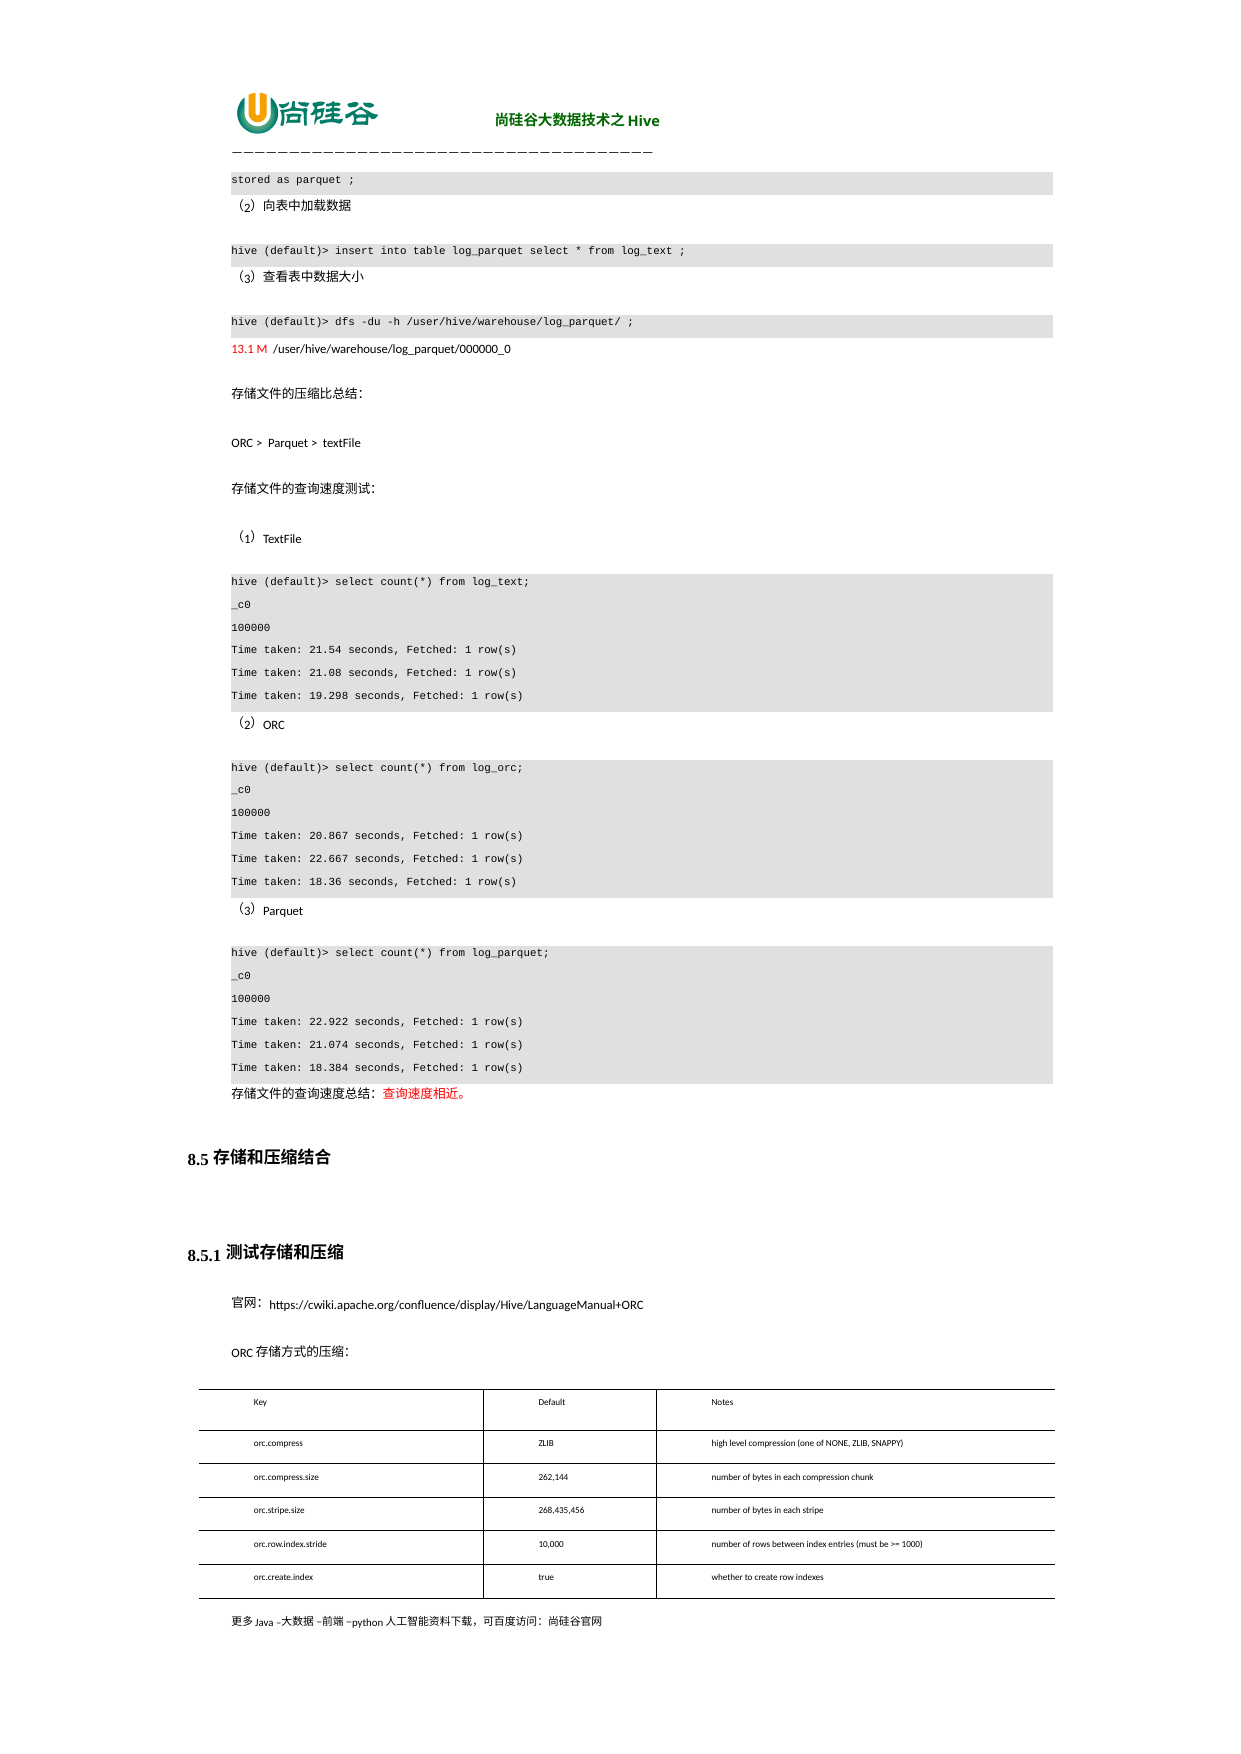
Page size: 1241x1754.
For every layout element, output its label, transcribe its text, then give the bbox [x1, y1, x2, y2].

text hive (default)> select count(*) from log_parquet; [231, 946, 1053, 969]
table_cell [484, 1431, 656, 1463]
text 100000 [231, 992, 1053, 1015]
text hive (default)> dfs -du -h /user/hive/warehouse/log_parquet/ ; [231, 315, 1053, 338]
text 100000 [231, 620, 1053, 643]
text （3）Parquet [187, 898, 1053, 930]
text 存储文件的压缩比总结： [231, 384, 1053, 416]
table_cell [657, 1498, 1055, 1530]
subtitle 8.5 存储和压缩结合 [187, 1132, 1053, 1197]
text Time taken: 20.867 seconds, Fetched: 1 row(s) [231, 829, 1053, 852]
text （1）TextFile [187, 526, 1053, 559]
text _c0 [231, 597, 1053, 620]
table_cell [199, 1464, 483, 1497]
text Time taken: 21.54 seconds, Fetched: 1 row(s) [231, 643, 1053, 666]
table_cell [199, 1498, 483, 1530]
text 官网：https://cwiki.apache.org/confluence/display/Hive/LanguageManual+ORC [187, 1292, 1053, 1325]
text （3）查看表中数据大小 [187, 267, 1053, 299]
text ORC存储方式的压缩： [187, 1341, 1053, 1373]
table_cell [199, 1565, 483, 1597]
text stored as parquet ; [231, 172, 1053, 195]
text Time taken: 21.074 seconds, Fetched: 1 row(s) [231, 1038, 1053, 1061]
text _c0 [231, 783, 1053, 806]
text 存储文件的查询速度测试： [231, 478, 1053, 510]
text hive (default)> select count(*) from log_text; [231, 574, 1053, 597]
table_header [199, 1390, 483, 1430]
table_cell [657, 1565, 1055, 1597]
subtitle 8.5.1 测试存储和压缩 [187, 1227, 1053, 1292]
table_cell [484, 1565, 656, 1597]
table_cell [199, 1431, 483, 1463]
text （2）向表中加载数据 [187, 195, 1053, 228]
text Time taken: 18.36 seconds, Fetched: 1 row(s) [231, 875, 1053, 898]
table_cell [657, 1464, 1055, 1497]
text _c0 [231, 969, 1053, 992]
text ORC > Parquet > textFile [231, 432, 1053, 464]
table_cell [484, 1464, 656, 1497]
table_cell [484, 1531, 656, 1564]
text 100000 [231, 806, 1053, 829]
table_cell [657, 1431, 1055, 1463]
picture [231, 88, 382, 138]
text Time taken: 18.384 seconds, Fetched: 1 row(s) [231, 1061, 1053, 1084]
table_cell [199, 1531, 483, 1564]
text hive (default)> select count(*) from log_orc; [231, 760, 1053, 783]
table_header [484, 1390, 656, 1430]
text Time taken: 21.08 seconds, Fetched: 1 row(s) [231, 666, 1053, 689]
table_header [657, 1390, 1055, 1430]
text Time taken: 22.667 seconds, Fetched: 1 row(s) [231, 852, 1053, 875]
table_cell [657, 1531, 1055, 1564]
text （2）ORC [187, 712, 1053, 744]
text Time taken: 19.298 seconds, Fetched: 1 row(s) [231, 689, 1053, 712]
text 存储文件的查询速度总结：查询速度相近。 [187, 1084, 1053, 1116]
text 13.1 M /user/hive/warehouse/log_parquet/000000_0 [231, 338, 1053, 370]
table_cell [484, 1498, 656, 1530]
text Time taken: 22.922 seconds, Fetched: 1 row(s) [231, 1015, 1053, 1038]
text hive (default)> insert into table log_parquet select * from log_text ; [231, 244, 1053, 267]
